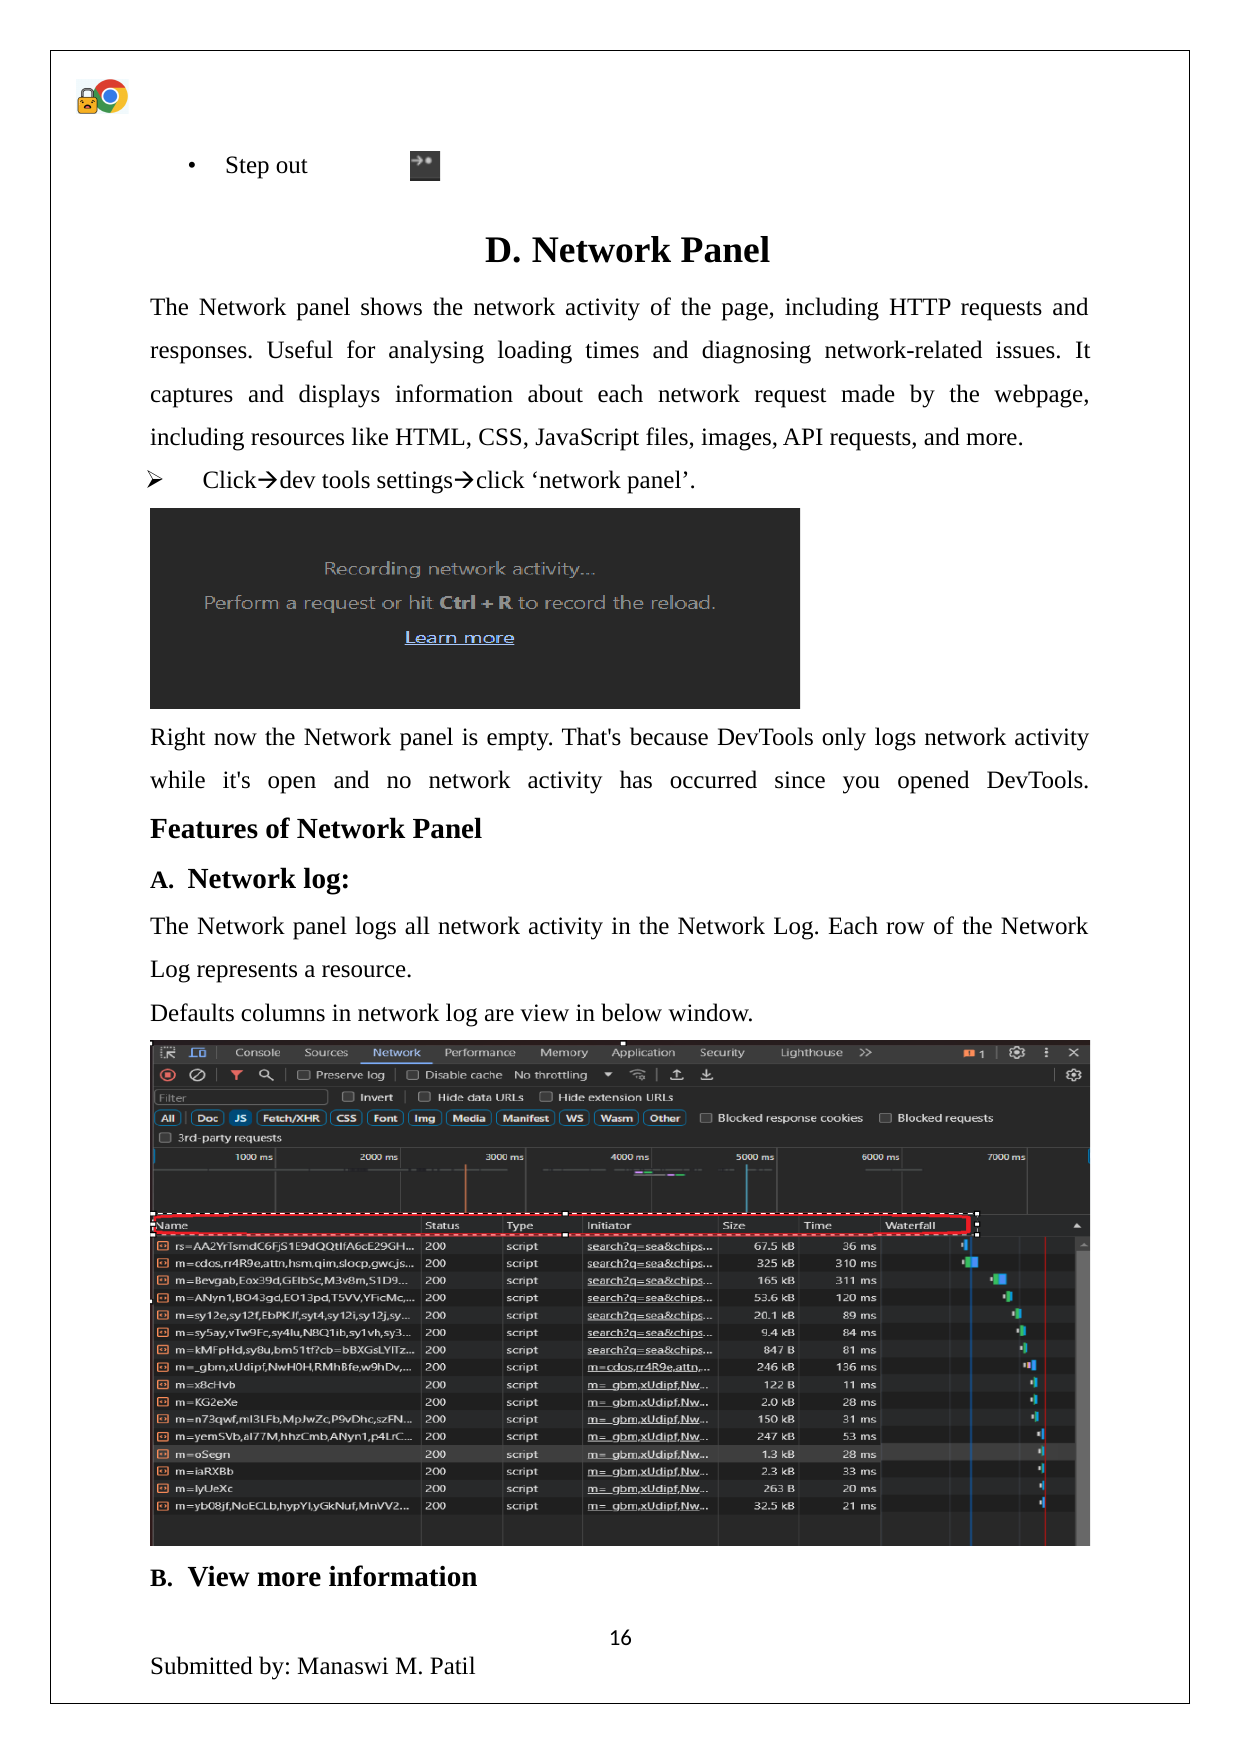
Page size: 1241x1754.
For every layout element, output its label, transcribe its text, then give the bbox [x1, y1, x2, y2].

list Clickdev tools settingsclick ‘network panel’. [165, 465, 1090, 494]
text Defaults columns in network log are view in below window. [150, 998, 1090, 1026]
text Right now the Network panel is empty. That's because DevTools only logs network activity while it's open and no network activity has occurred since you opened DevTools. Features of Network Panel [150, 722, 1090, 844]
text The Network panel shows the network activity of the page, including HTTP requests and responses. Useful for analysing loading times and diagnosing network-related issues. It captures and displays information about each network request made by the webpage, including resources like HTML, CSS, JavaScript files, images, API requests, and more. [150, 292, 1090, 451]
text The Network panel logs all network activity in the Network Log. Each row of the Network Log represents a resource. [150, 911, 1090, 983]
list Network log: [150, 861, 1090, 895]
list Network Panel [165, 228, 1090, 271]
picture [150, 508, 800, 709]
picture [150, 1040, 1091, 1546]
list Step out [187, 150, 1090, 179]
picture [410, 151, 441, 181]
list View more information [150, 1559, 1090, 1593]
picture [76, 79, 129, 114]
